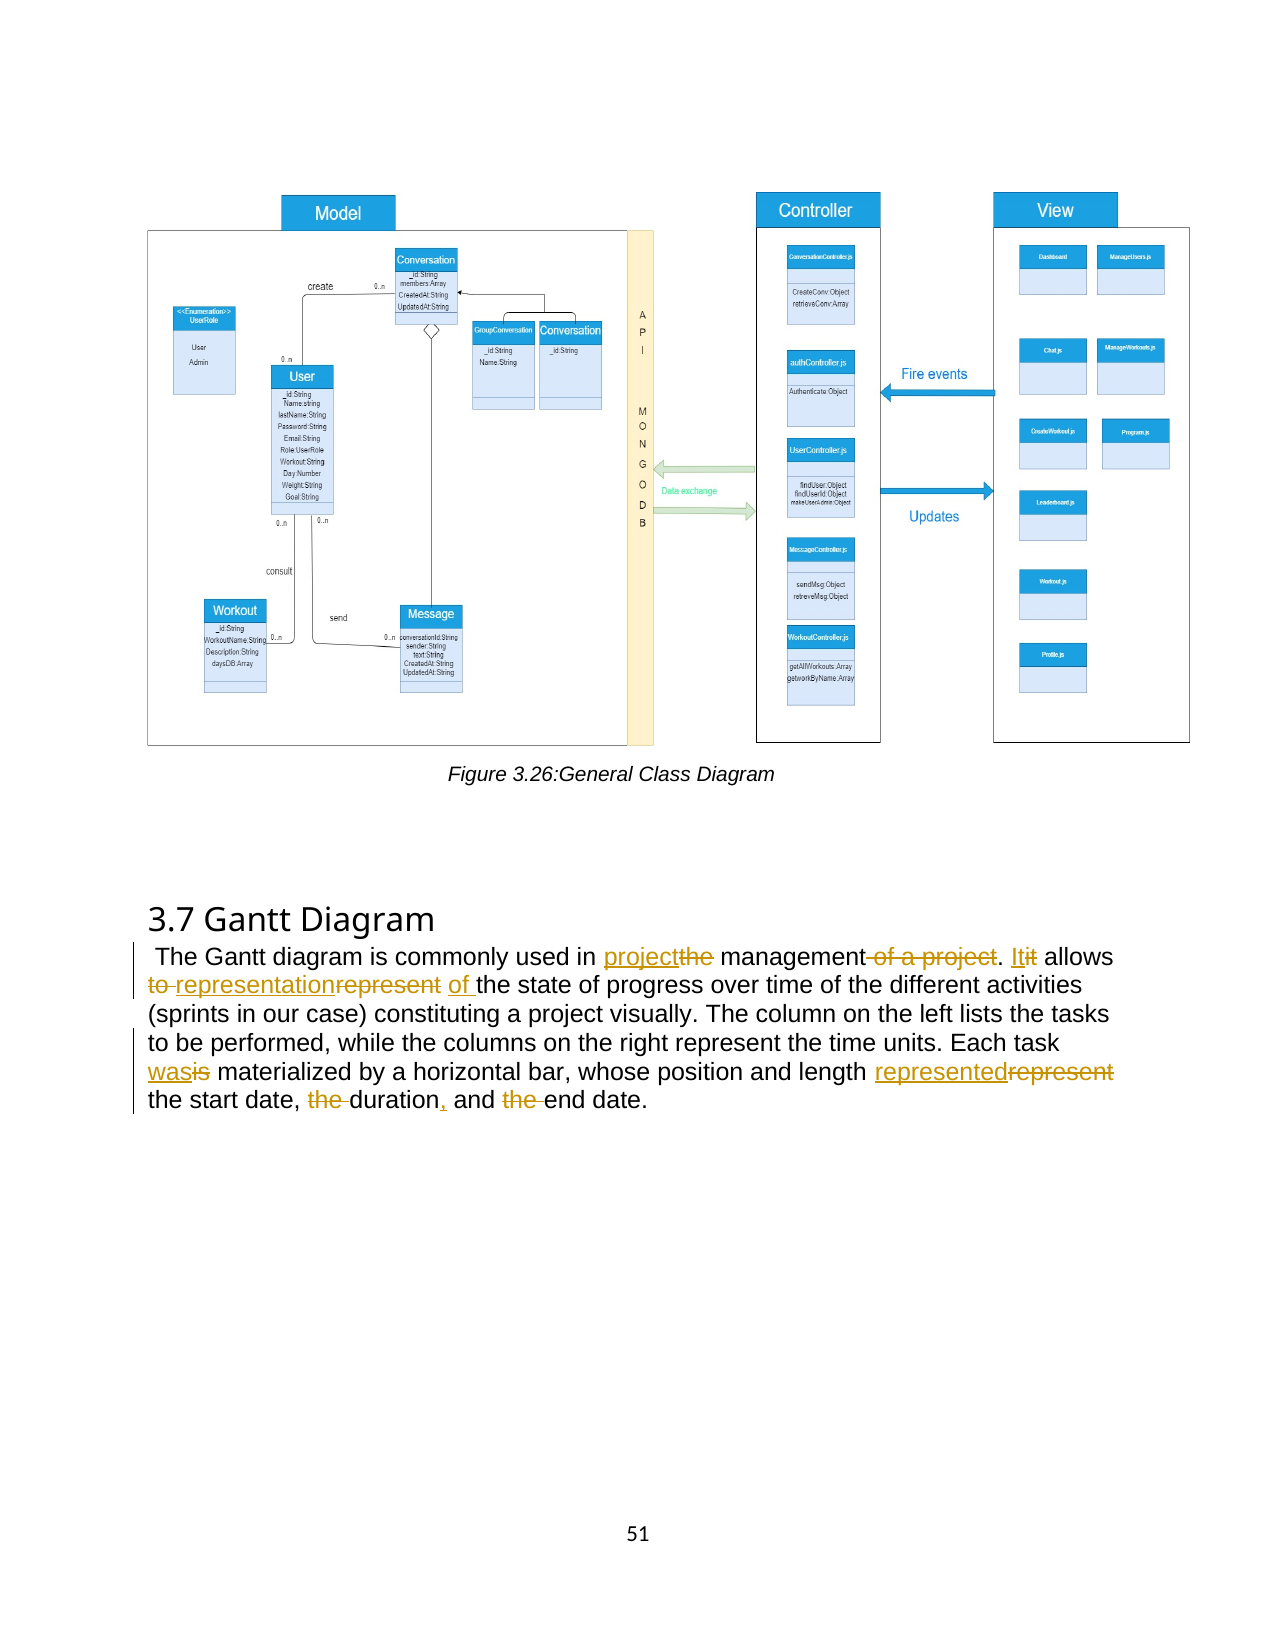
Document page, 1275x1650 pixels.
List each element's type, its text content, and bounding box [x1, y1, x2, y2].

text The Gantt diagram is commonly used in management. allows the state of progress over time of the different activities (sprints in our case) constituting a project visually. The column on the left lists the tasks to be performed, while the columns on the right represent the time units. Each task materialized by a horizontal bar, whose position and length the start date, duration and end date. [148, 942, 1127, 1114]
picture [147, 192, 1190, 746]
subtitle 3.7 Gantt Diagram [148, 896, 1127, 942]
